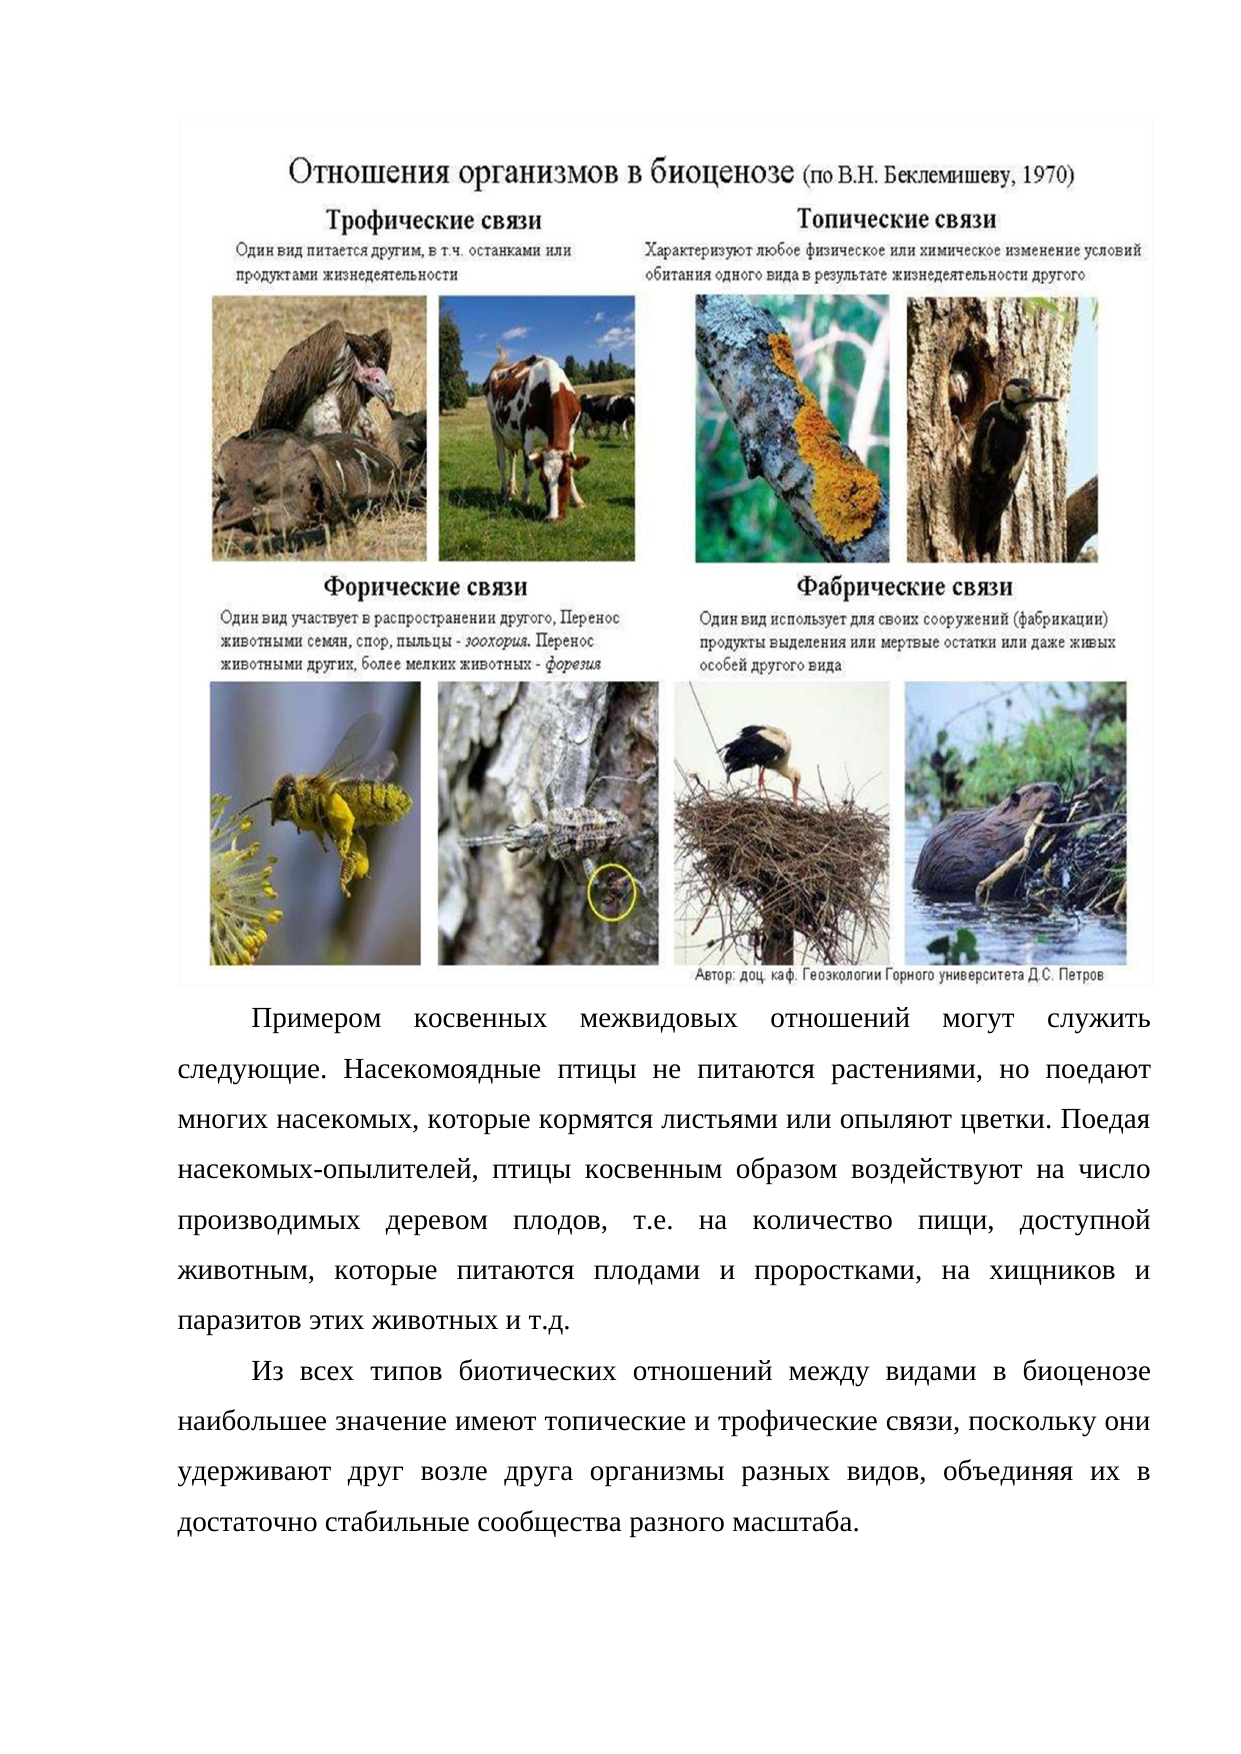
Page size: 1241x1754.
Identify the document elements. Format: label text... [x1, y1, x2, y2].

text Примером косвенных межвидовых отношений могут служить следующие. Насекомоядные птицы не питаются растениями, но поедают многих насекомых, которые кормятся листьями или опыляют цветки. Поедая насекомых-опылителей, птицы косвенным образом воздействуют на число производимых деревом плодов, т.е. на количество пищи, доступной животным, которые питаются плодами и проростками, на хищников и паразитов этих животных и т.д. [177, 1001, 1152, 1336]
text Из всех типов биотических отношений между видами в биоценозе наибольшее значение имеют топические и трофические связи, поскольку они удерживают друг возле друга организмы разных видов, объединяя их в достаточно стабильные сообщества разного масштаба. [177, 1353, 1152, 1537]
picture [177, 118, 1154, 987]
